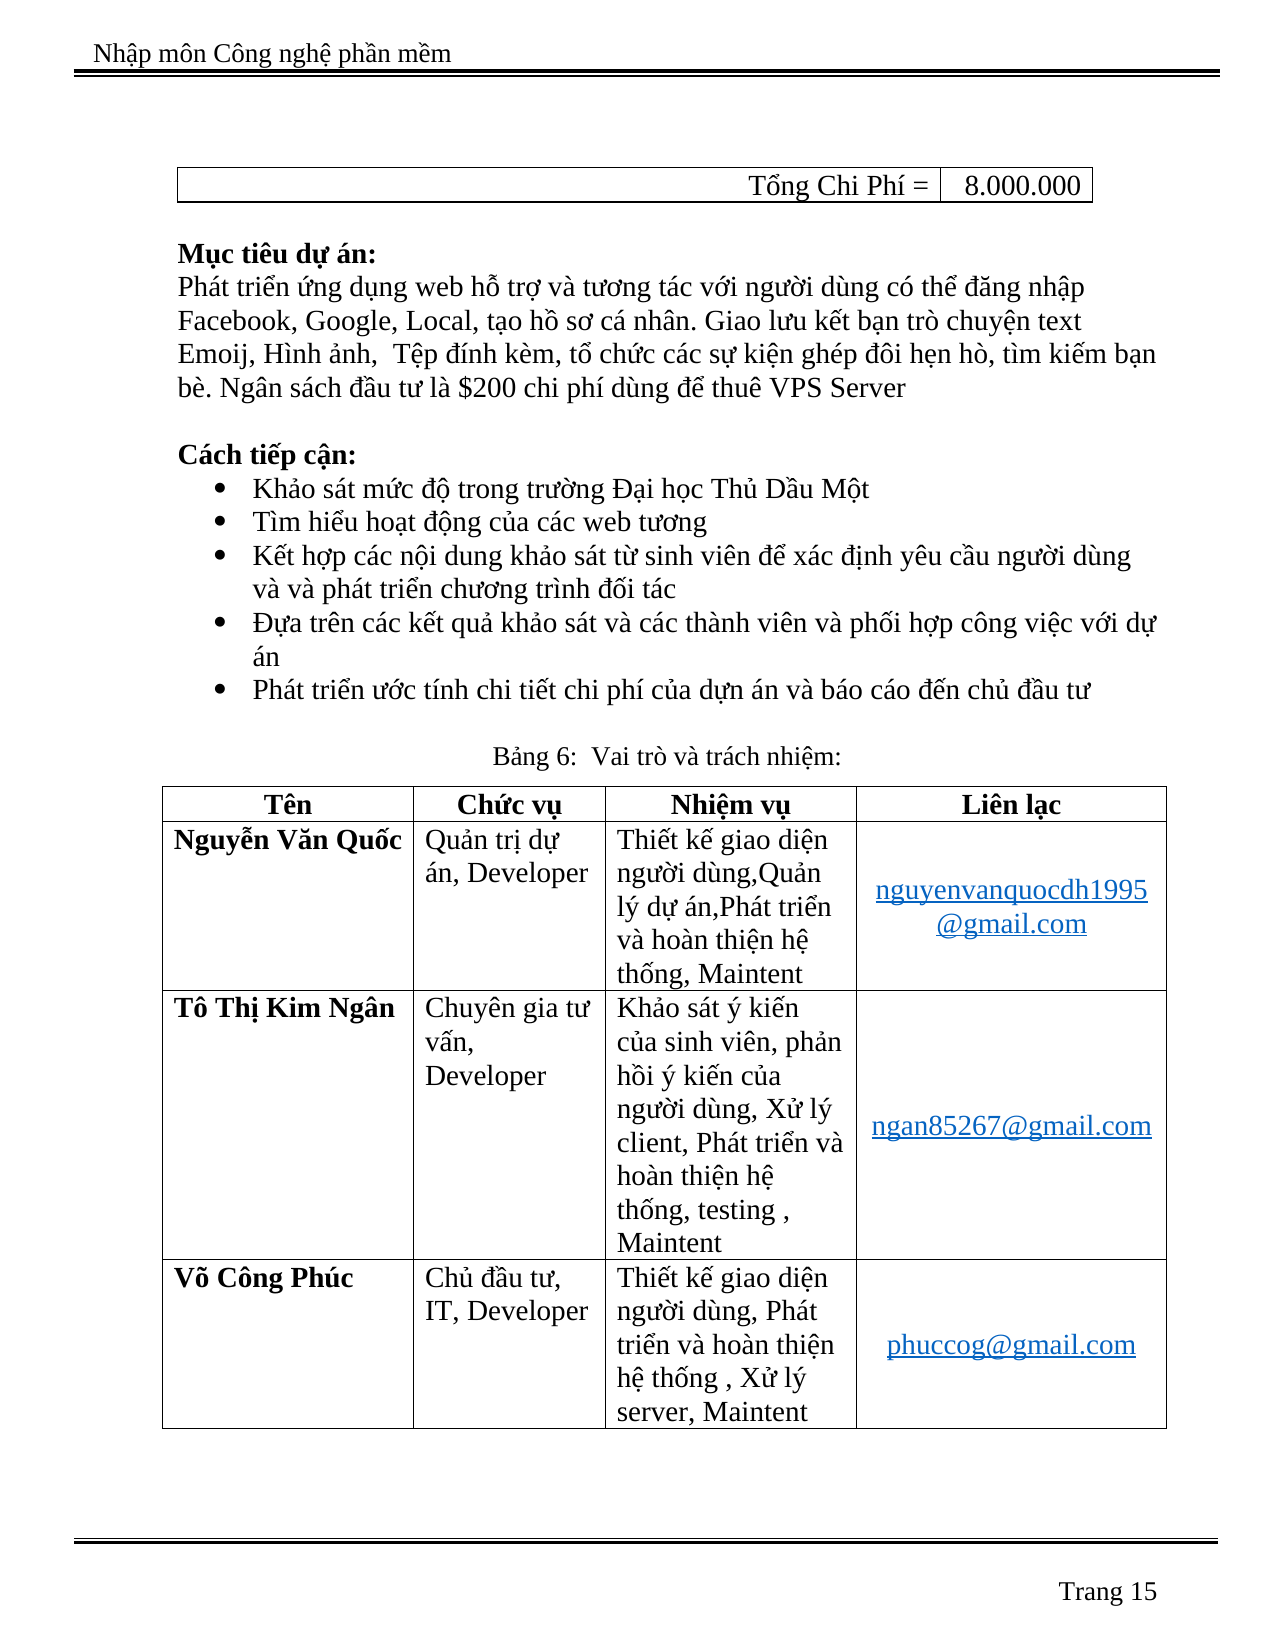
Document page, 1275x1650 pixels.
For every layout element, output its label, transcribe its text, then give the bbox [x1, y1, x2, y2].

table_cell Chủ đầu tư, IT, Developer [414, 1260, 605, 1428]
list Đựa trên các kết quả khảo sát và các thành viên và phối hợp công việc với dự án [215, 605, 1157, 672]
table_header Liên lạc [857, 787, 1166, 821]
table_header Tên [163, 787, 413, 821]
table_cell ngan85267@gmail.com [857, 991, 1166, 1259]
table_cell Tổng Chi Phí = [178, 168, 940, 201]
table_cell Võ Công Phúc [163, 1260, 413, 1428]
table_cell Tô Thị Kim Ngân [163, 991, 413, 1259]
table_cell Nguyễn Văn Quốc [163, 822, 413, 989]
table_header Chức vụ [414, 787, 605, 821]
text Cách tiếp cận: [177, 437, 1157, 471]
list Phát triển ước tính chi tiết chi phí của dựn án và báo cáo đến chủ đầu tư [215, 672, 1157, 706]
table_header Nhiệm vụ [606, 787, 856, 821]
text Mục tiêu dự án: [177, 236, 1157, 269]
table_cell Chuyên gia tư vấn, Developer [414, 991, 605, 1259]
table_cell 8.000.000 [941, 168, 1092, 201]
text Phát triển ứng dụng web hỗ trợ và tương tác với người dùng có thể đăng nhập Facebook, Google, Local, tạo hồ sơ cá nhân. Giao lưu kết bạn trò chuyện text Emoij, Hình ảnh, Tệp đính kèm, tổ chức các sự kiện ghép đôi hẹn hò, tìm kiếm bạn bè. Ngân sách đầu tư là $200 chi phí dùng để thuê VPS Server [177, 269, 1157, 404]
table_cell nguyenvanquocdh1995@gmail.com [857, 822, 1166, 989]
text Vai trò và trách nhiệm: [177, 739, 1157, 771]
table_cell Khảo sát ý kiến của sinh viên, phản hồi ý kiến của người dùng, Xử lý client, Phát triển và hoàn thiện hệ thống, testing , Maintent [606, 991, 856, 1259]
table_cell Thiết kế giao diện người dùng, Phát triển và hoàn thiện hệ thống , Xử lý server, Maintent [606, 1260, 856, 1428]
table_cell phuccog@gmail.com [857, 1260, 1166, 1428]
table_cell Quản trị dự án, Developer [414, 822, 605, 989]
list Kết hợp các nội dung khảo sát từ sinh viên để xác định yêu cầu người dùng và và phát triển chương trình đối tác [215, 538, 1157, 605]
table_cell Thiết kế giao diện người dùng,Quản lý dự án,Phát triển và hoàn thiện hệ thống, Maintent [606, 822, 856, 989]
list Khảo sát mức độ trong trường Đại học Thủ Dầu Một [215, 471, 1157, 504]
list Tìm hiểu hoạt động của các web tương [215, 504, 1157, 538]
